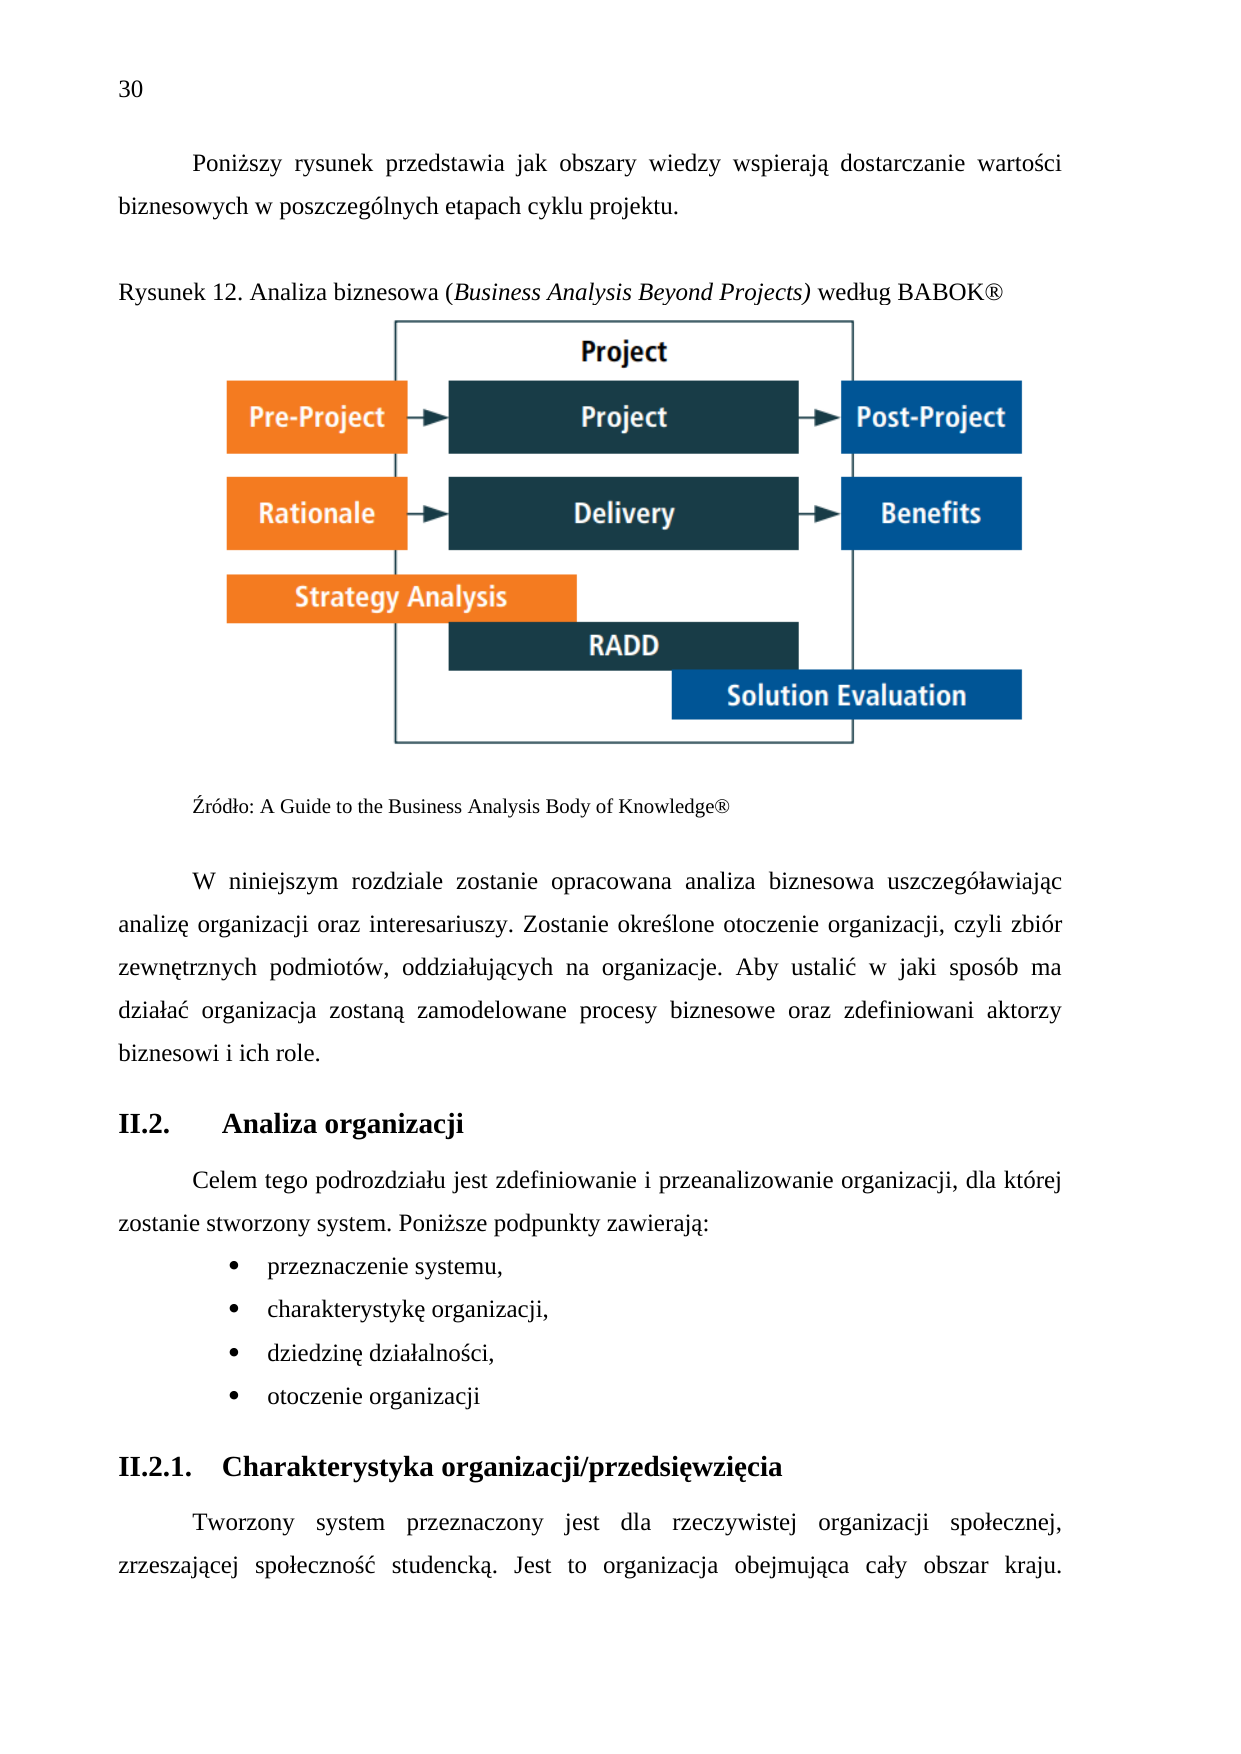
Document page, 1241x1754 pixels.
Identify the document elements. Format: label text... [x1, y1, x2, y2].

text Celem tego podrozdziału jest zdefiniowanie i przeanalizowanie organizacji, dla której zostanie stworzony system. Poniższe podpunkty zawierają: [118, 1165, 1063, 1237]
list charakterystykę organizacji, [229, 1294, 1063, 1323]
subtitle Analiza organizacji [118, 1107, 1063, 1140]
list otoczenie organizacji [229, 1381, 1063, 1409]
list dziedzinę działalności, [229, 1338, 1063, 1366]
text Źródło: A Guide to the Business Analysis Body of Knowledge® [118, 794, 1063, 818]
picture [192, 305, 1058, 780]
text Rysunek 12. Analiza biznesowa (Business Analysis Beyond Projects) według BABOK® [118, 277, 1063, 306]
list przeznaczenie systemu, [229, 1251, 1063, 1280]
text Poniższy rysunek przedstawia jak obszary wiedzy wspierają dostarczanie wartości biznesowych w poszczególnych etapach cyklu projektu. [118, 148, 1063, 219]
subtitle Charakterystyka organizacji/przedsięwzięcia [118, 1449, 1063, 1482]
text W niniejszym rozdziale zostanie opracowana analiza biznesowa uszczegóławiając analizę organizacji oraz interesariuszy. Zostanie określone otoczenie organizacji, czyli zbiór zewnętrznych podmiotów, oddziałujących na organizacje. Aby ustalić w jaki sposób ma działać organizacja zostaną zamodelowane procesy biznesowe oraz zdefiniowani aktorzy biznesowi i ich role. [118, 866, 1063, 1067]
